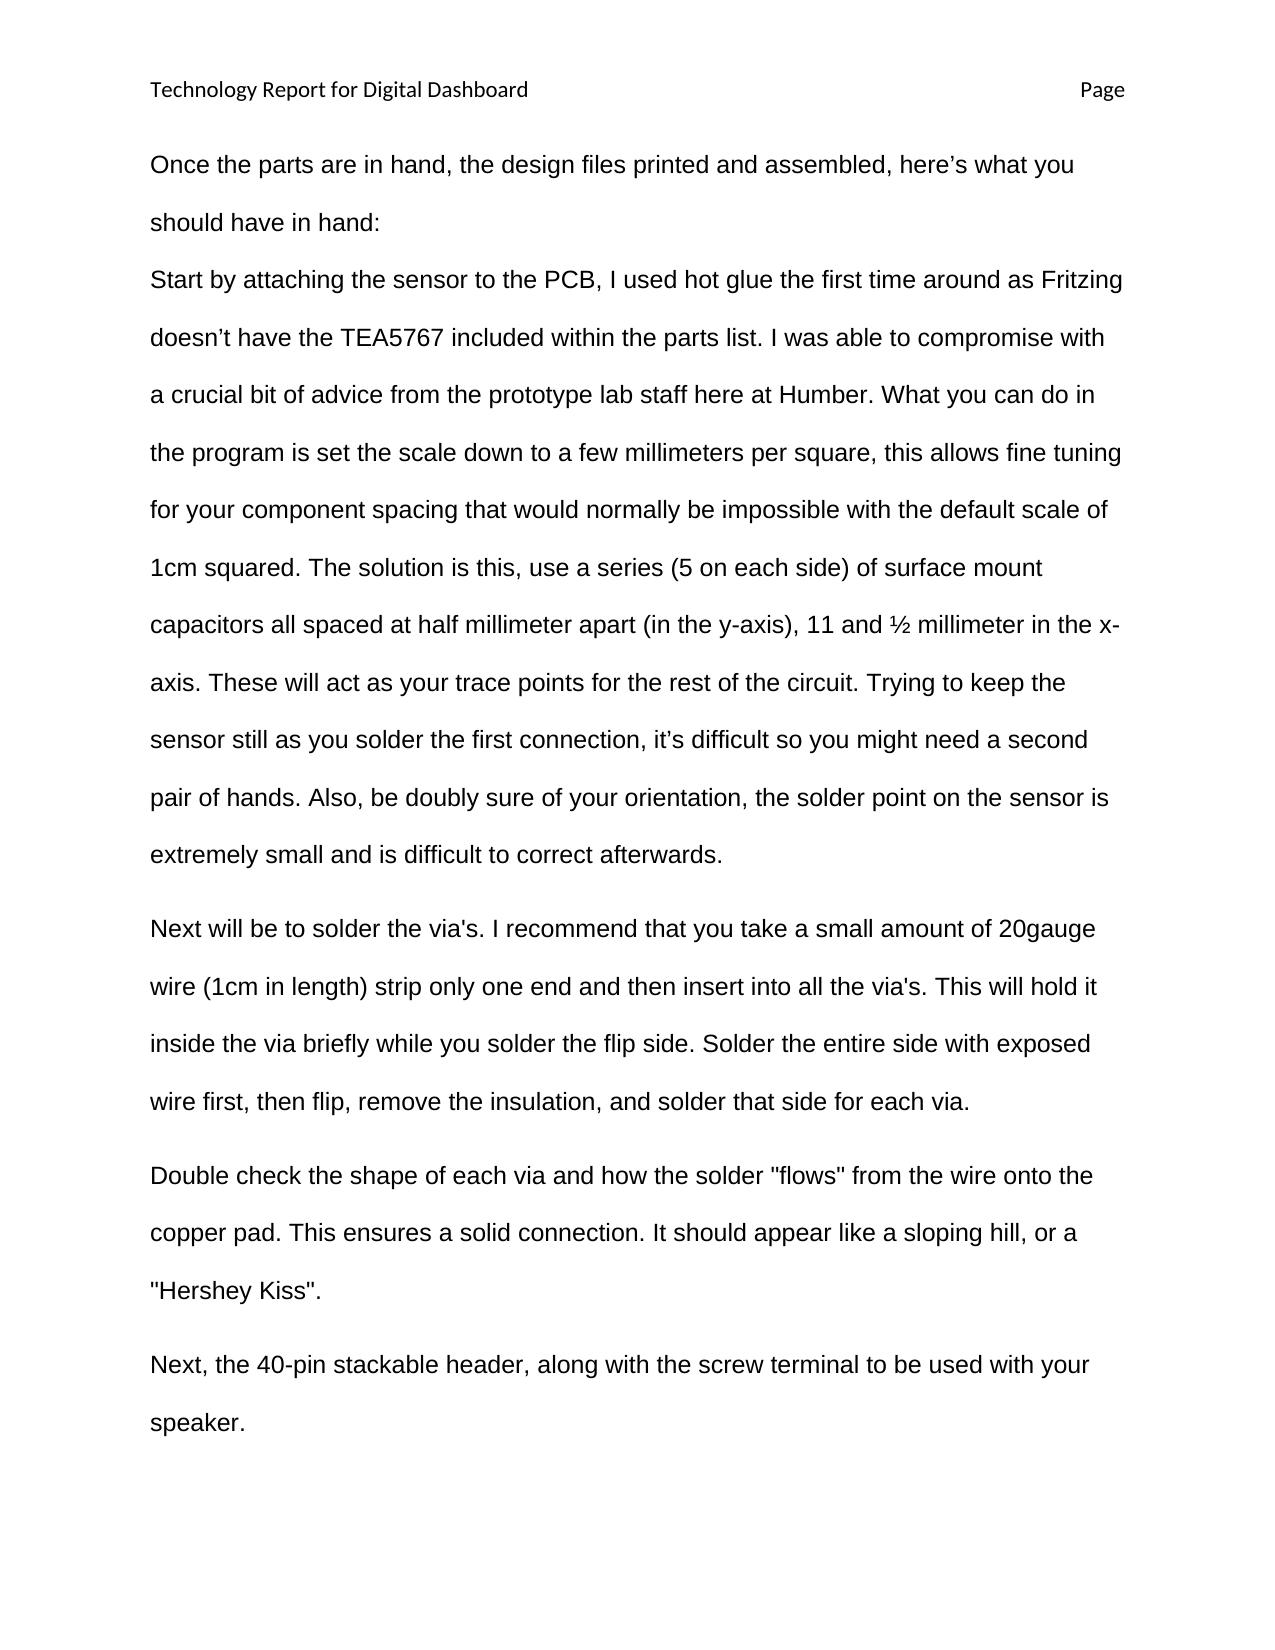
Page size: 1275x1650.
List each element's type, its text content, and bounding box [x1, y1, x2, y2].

text Double check the shape of each via and how the solder "flows" from the wire onto the copper pad. This ensures a solid connection. It should appear like a sloping hill, or a "Hershey Kiss". [150, 1161, 1125, 1304]
text Next will be to solder the via's. I recommend that you take a small amount of 20gauge wire (1cm in length) strip only one end and then insert into all the via's. This will hold it inside the via briefly while you solder the flip side. Solder the entire side with exposed wire first, then flip, remove the insulation, and solder that side for each via. [150, 914, 1125, 1115]
text Next, the 40-pin stackable header, along with the screw terminal to be used with your speaker. [150, 1350, 1125, 1436]
text Once the parts are in hand, the design files printed and assembled, here’s what you should have in hand: [150, 150, 1125, 236]
text Start by attaching the sensor to the PCB, I used hot glue the first time around as Fritzing doesn’t have the TEA5767 included within the parts list. I was able to compromise with a crucial bit of advice from the prototype lab staff here at Humber. What you can do in the program is set the scale down to a few millimeters per square, this allows fine tuning for your component spacing that would normally be impossible with the default scale of 1cm squared. The solution is this, use a series (5 on each side) of surface mount capacitors all spaced at half millimeter apart (in the y-axis), 11 and ½ millimeter in the x-axis. These will act as your trace points for the rest of the circuit. Trying to keep the sensor still as you solder the first connection, it’s difficult so you might need a second pair of hands. Also, be doubly sure of your orientation, the solder point on the sensor is extremely small and is difficult to correct afterwards. [150, 265, 1125, 869]
